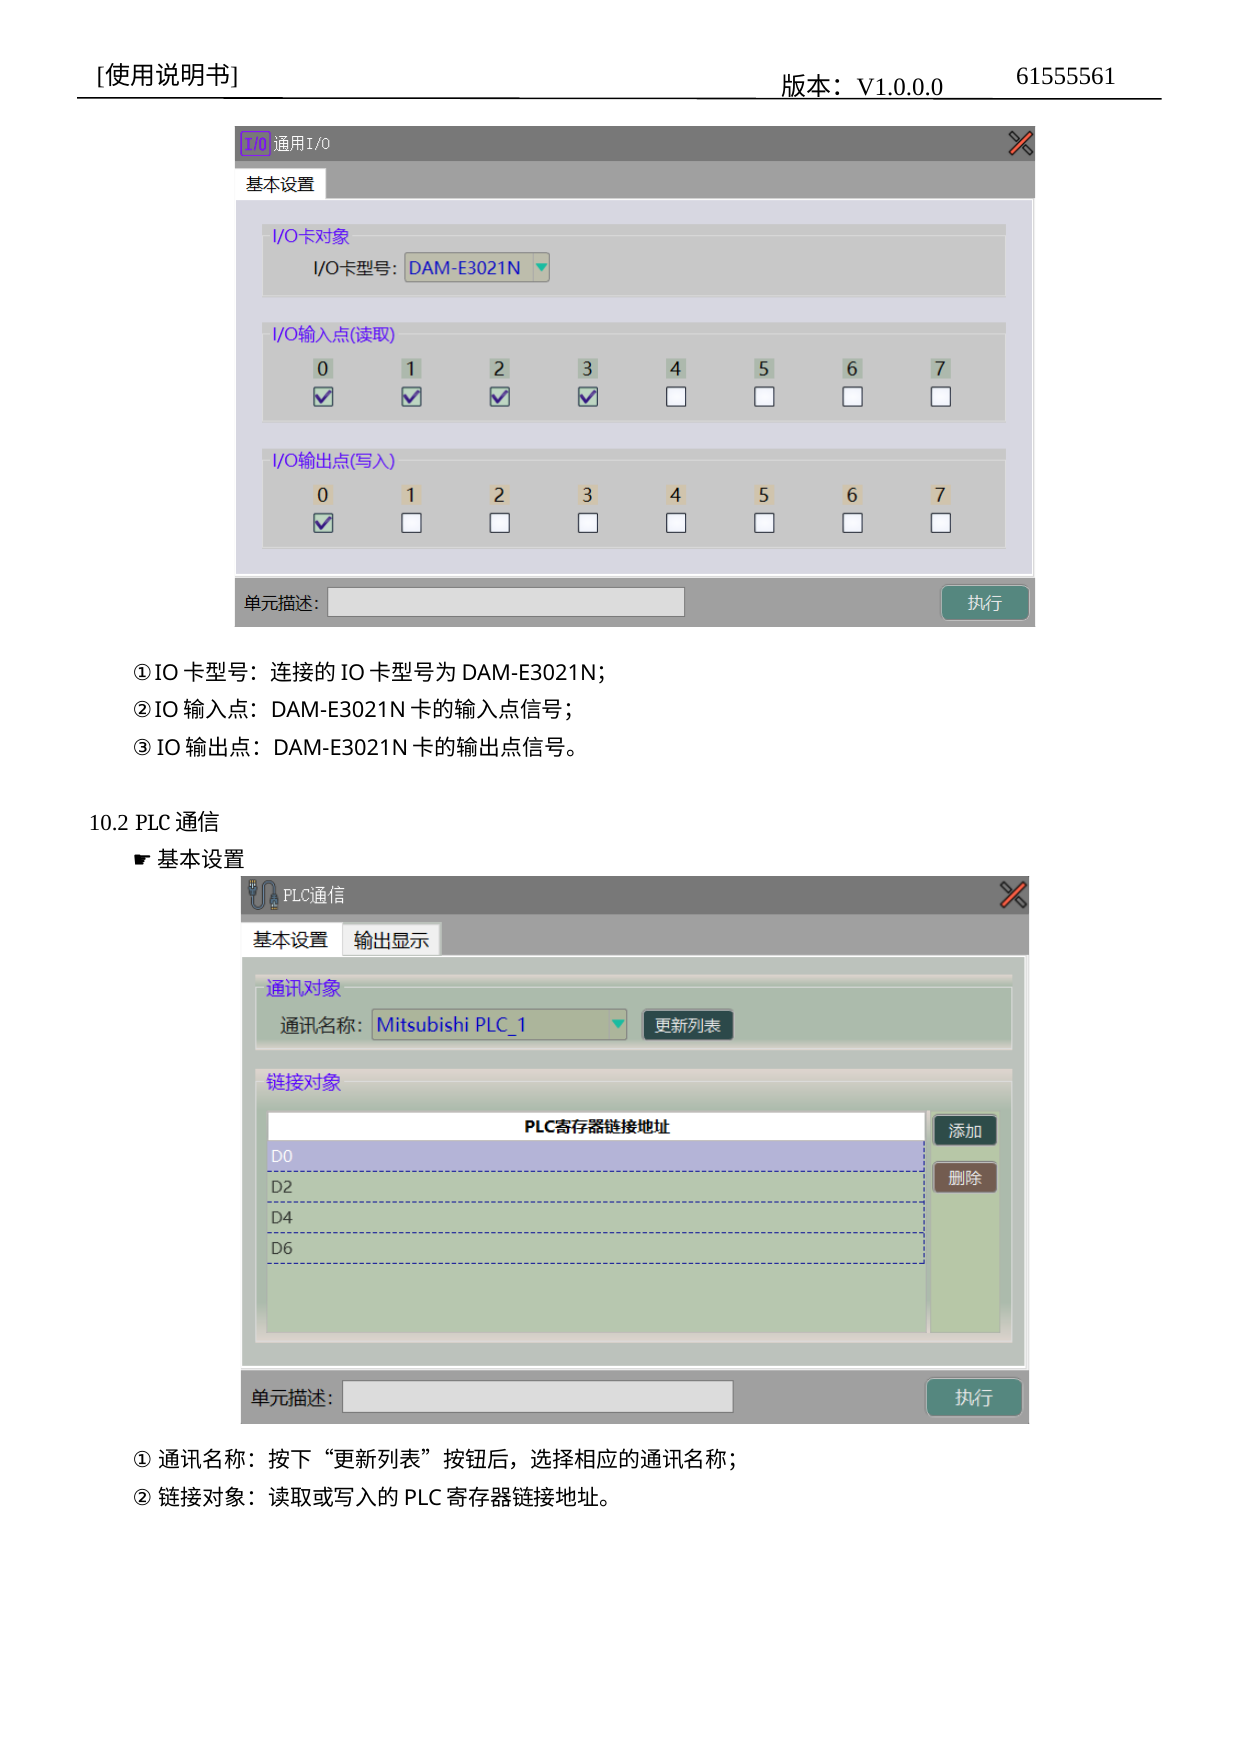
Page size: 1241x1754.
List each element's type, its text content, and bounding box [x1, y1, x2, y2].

text ②IO输入点：DAM-E3021N卡的输入点信号； [89, 689, 1181, 727]
text ①通讯名称：按下“更新列表”按钮后，选择相应的通讯名称； [89, 1439, 1181, 1477]
text ③IO输出点：DAM-E3021N卡的输出点信号。 [89, 727, 1181, 764]
picture [240, 876, 1030, 1424]
text ☛ 基本设置 [89, 839, 1181, 877]
text ①IO卡型号：连接的IO卡型号为DAM-E3021N； [89, 652, 1181, 689]
text ②链接对象：读取或写入的PLC寄存器链接地址。 [89, 1477, 1181, 1514]
subtitle 10.2 PLC通信 [89, 802, 1181, 839]
picture [234, 126, 1035, 627]
